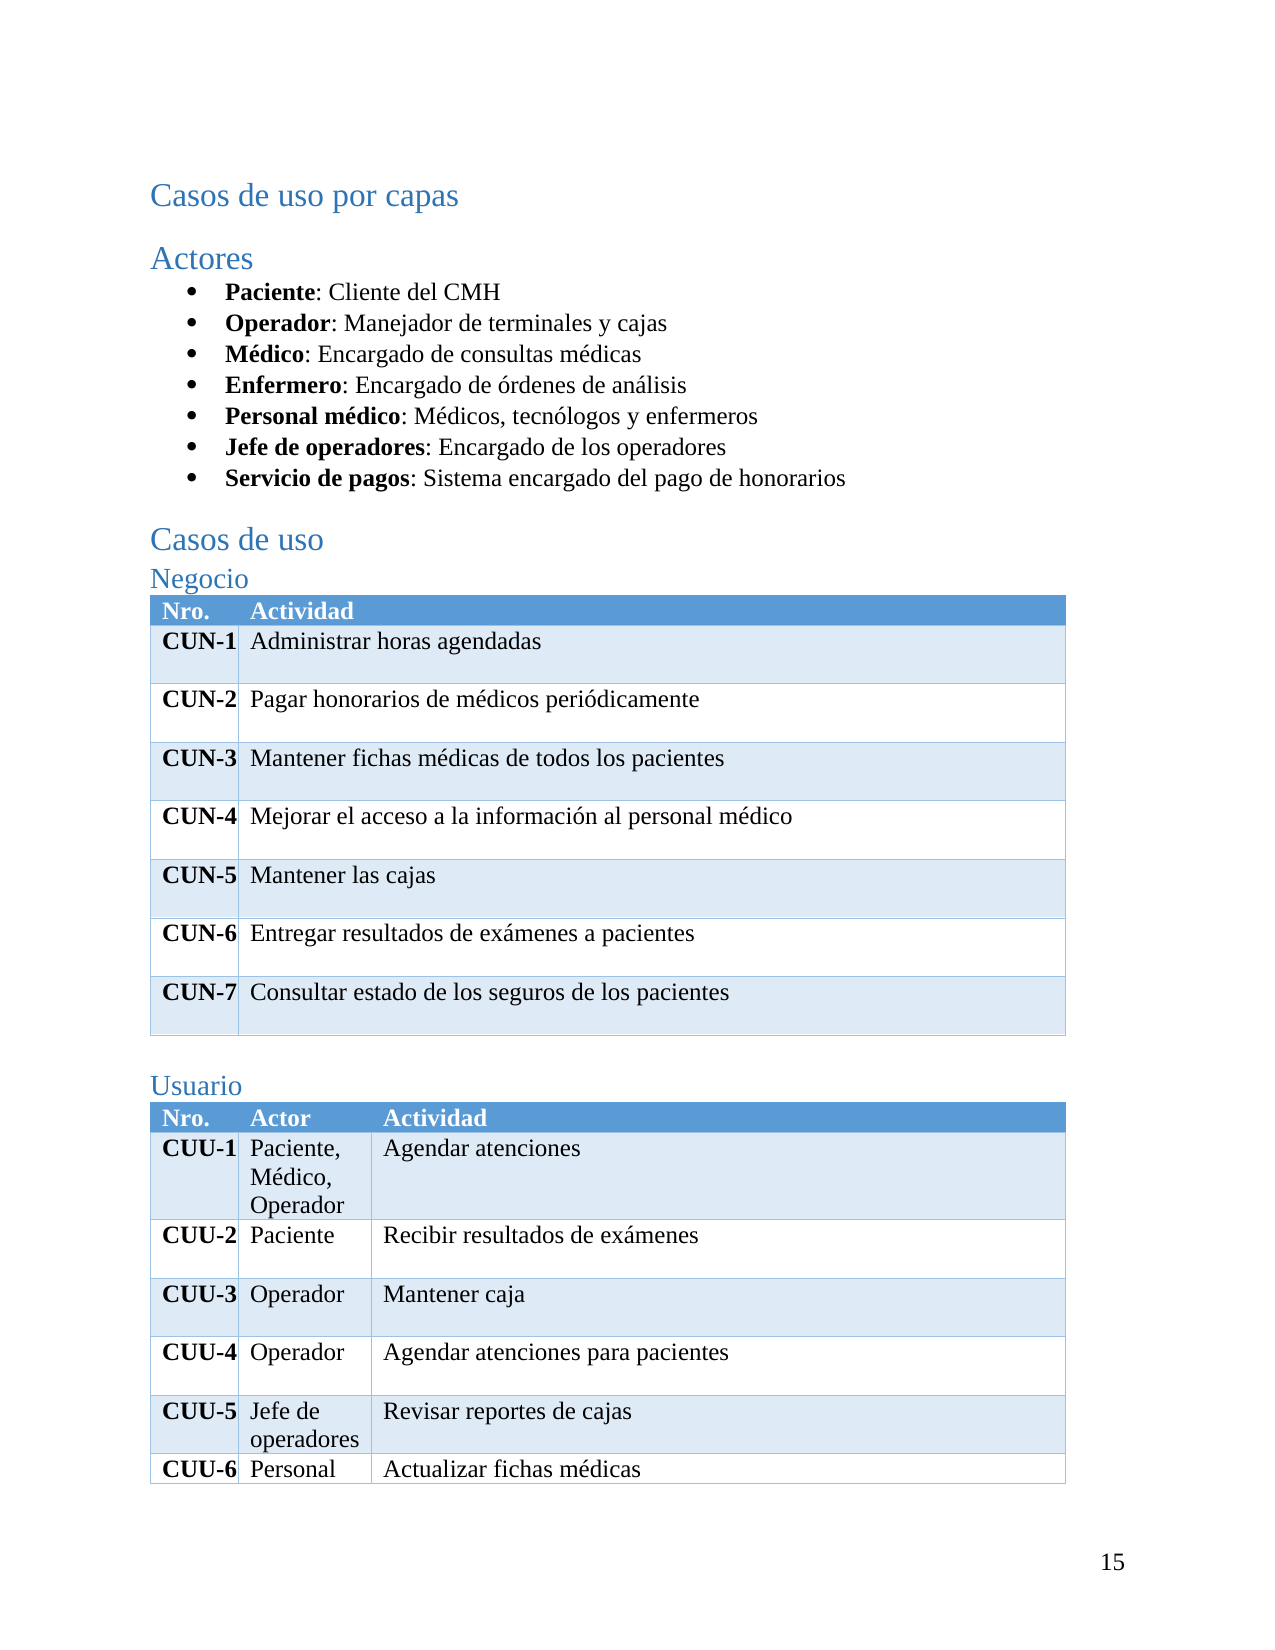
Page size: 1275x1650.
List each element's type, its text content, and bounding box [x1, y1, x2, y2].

subtitle Actores [150, 238, 1125, 277]
table_cell Recibir resultados de exámenes [372, 1220, 1065, 1278]
table_cell [151, 743, 238, 800]
table_cell Consultar estado de los seguros de los pacientes [239, 977, 1065, 1034]
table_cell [372, 1454, 1065, 1483]
table_cell Agendar atenciones [372, 1133, 1065, 1219]
table_cell Mejorar el acceso a la información al personal médico [239, 801, 1065, 859]
list Jefe de operadores: Encargado de los operadores [187, 432, 1125, 461]
table_cell [151, 1279, 238, 1336]
table_header Actividad [239, 596, 1065, 625]
subtitle Casos de uso por capas [150, 175, 1125, 213]
table_cell [151, 1133, 238, 1219]
subtitle Casos de uso [150, 519, 1125, 557]
list Médico: Encargado de consultas médicas [187, 339, 1125, 367]
subtitle Negocio [150, 561, 1125, 595]
table_cell [151, 860, 238, 917]
table_cell [151, 626, 238, 683]
list Enfermero: Encargado de órdenes de análisis [187, 370, 1125, 398]
list Paciente: Cliente del CMH [187, 277, 1125, 305]
table_cell [151, 1454, 238, 1483]
table_cell [151, 1337, 238, 1395]
table_cell Jefe de operadores [239, 1396, 371, 1453]
table_cell Mantener caja [372, 1279, 1065, 1336]
table_cell [151, 977, 238, 1034]
table_cell Paciente [239, 1220, 371, 1278]
table_cell Agendar atenciones para pacientes [372, 1337, 1065, 1395]
table_cell Revisar reportes de cajas [372, 1396, 1065, 1453]
table_cell Personal médico [239, 1454, 371, 1483]
table_cell Paciente, Médico, Operador [239, 1133, 371, 1219]
table_cell Entregar resultados de exámenes a pacientes [239, 919, 1065, 976]
table_cell Mantener las cajas [239, 860, 1065, 917]
table_header Actividad [372, 1103, 1065, 1132]
table_cell [151, 1220, 238, 1278]
subtitle Usuario [150, 1068, 1125, 1102]
table_header Nro. [151, 596, 238, 625]
list Servicio de pagos: Sistema encargado del pago de honorarios [187, 463, 1125, 492]
list Personal médico: Médicos, tecnólogos y enfermeros [187, 401, 1125, 429]
list Operador: Manejador de terminales y cajas [187, 308, 1125, 336]
table_cell Pagar honorarios de médicos periódicamente [239, 684, 1065, 742]
table_cell [151, 684, 238, 742]
table_cell Operador [239, 1279, 371, 1336]
table_cell [151, 919, 238, 976]
table_cell Administrar horas agendadas [239, 626, 1065, 683]
table_cell [151, 801, 238, 859]
table_cell Mantener fichas médicas de todos los pacientes [239, 743, 1065, 800]
table_cell Operador [239, 1337, 371, 1395]
table_header Actor [239, 1103, 371, 1132]
table_header Nro. [151, 1103, 238, 1132]
table_cell [151, 1396, 238, 1453]
